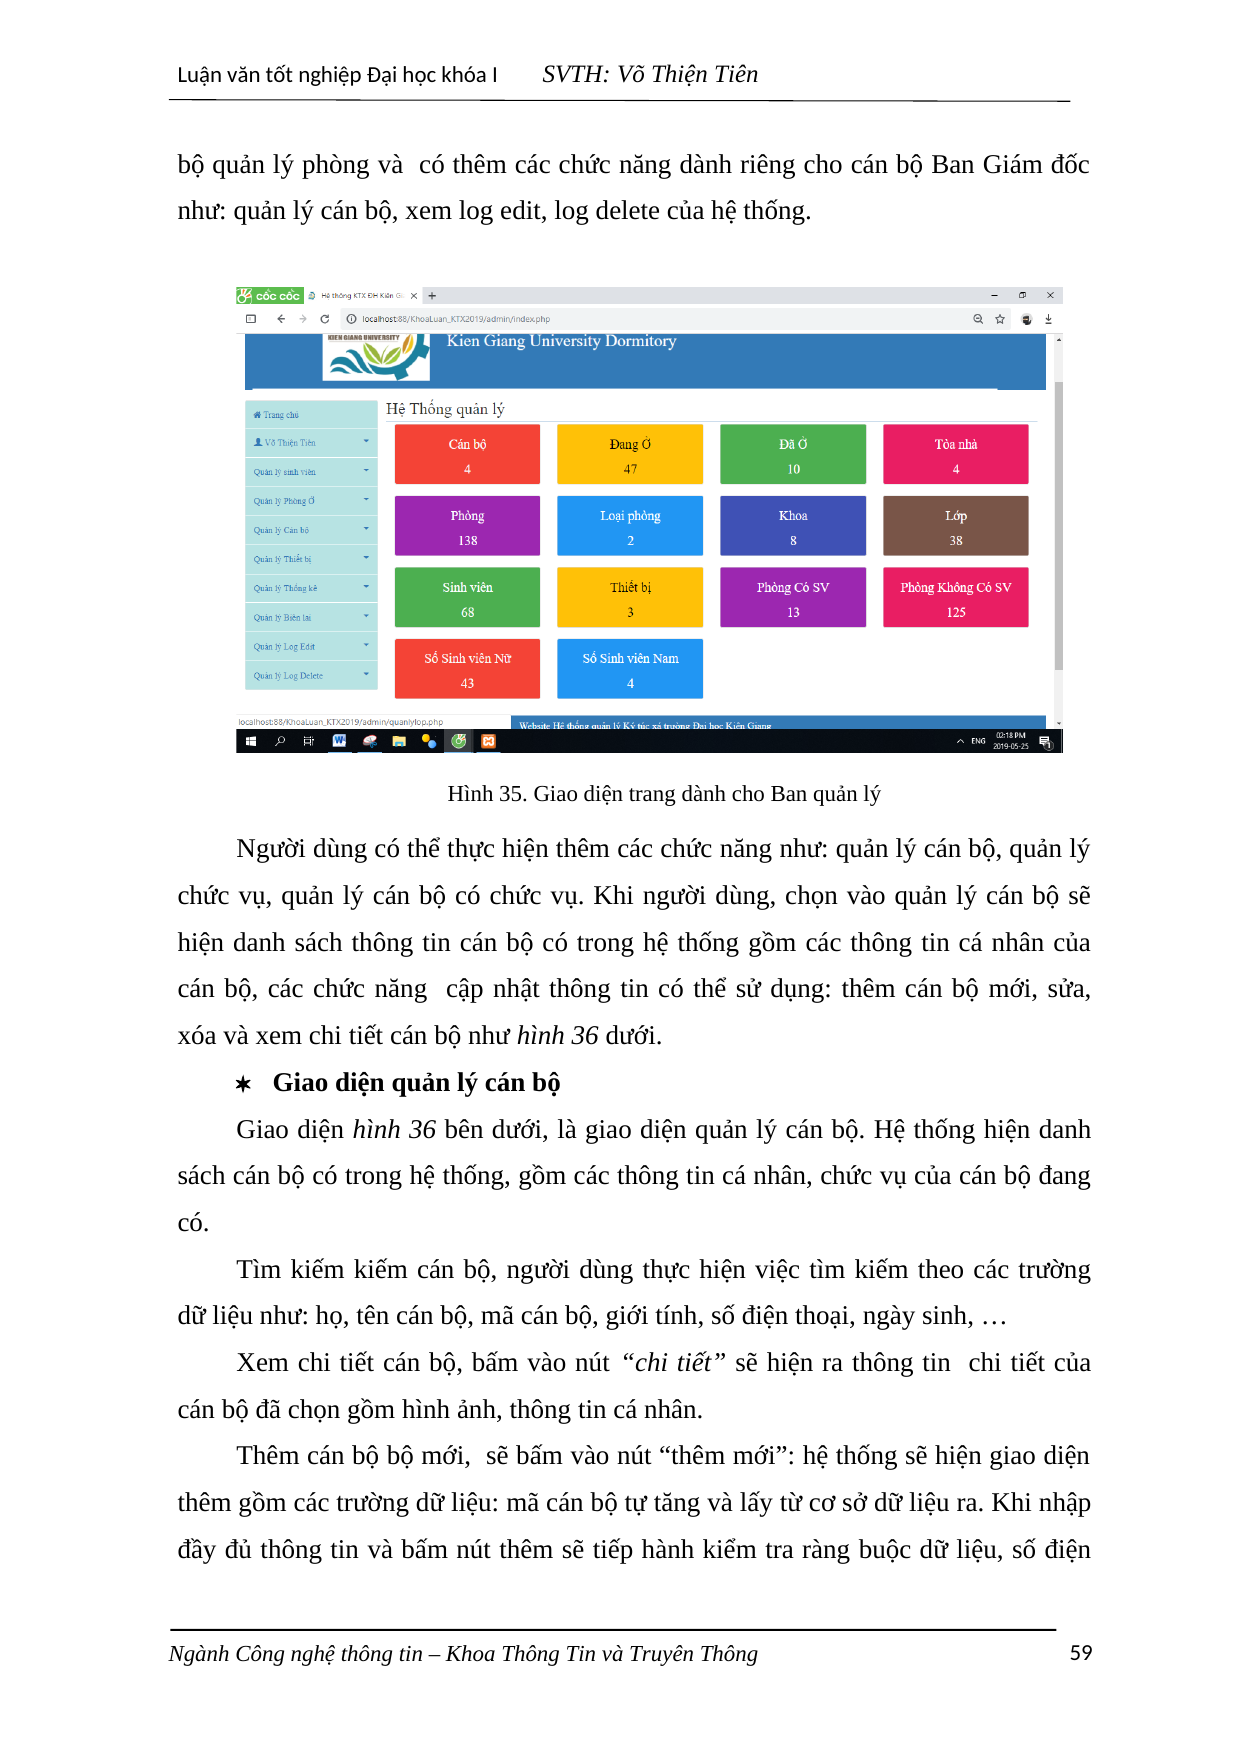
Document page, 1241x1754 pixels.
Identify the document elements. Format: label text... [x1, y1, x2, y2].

text Người dùng có thể thực hiện thêm các chức năng như: quản lý cán bộ, quản lý chức vụ, quản lý cán bộ có chức vụ. Khi người dùng, chọn vào quản lý cán bộ sẽ hiện danh sách thông tin cán bộ có trong hệ thống gồm các thông tin cá nhân của cán bộ, các chức năng cập nhật thông tin có thể sử dụng: thêm cán bộ mới, sửa, xóa và xem chi tiết cán bộ như hình 36 dưới. [177, 832, 1092, 1050]
picture [236, 287, 1063, 753]
text Xem chi tiết cán bộ, bấm vào nút “chi tiết” sẽ hiện ra thông tin chi tiết của cán bộ đã chọn gồm hình ảnh, thông tin cá nhân. [177, 1346, 1092, 1424]
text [177, 148, 1092, 226]
list Giao diện quản lý cán bộ [177, 1066, 1092, 1097]
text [177, 1439, 1092, 1564]
text Tìm kiếm kiếm cán bộ, người dùng thực hiện việc tìm kiếm theo các trường dữ liệu như: họ, tên cán bộ, mã cán bộ, giới tính, số điện thoại, ngày sinh, … [177, 1253, 1092, 1331]
text Hình 35. Giao diện trang dành cho Ban quản lý [236, 781, 1092, 807]
text Giao diện hình 36 bên dưới, là giao diện quản lý cán bộ. Hệ thống hiện danh sách cán bộ có trong hệ thống, gồm các thông tin cá nhân, chức vụ của cán bộ đang có. [177, 1113, 1092, 1237]
